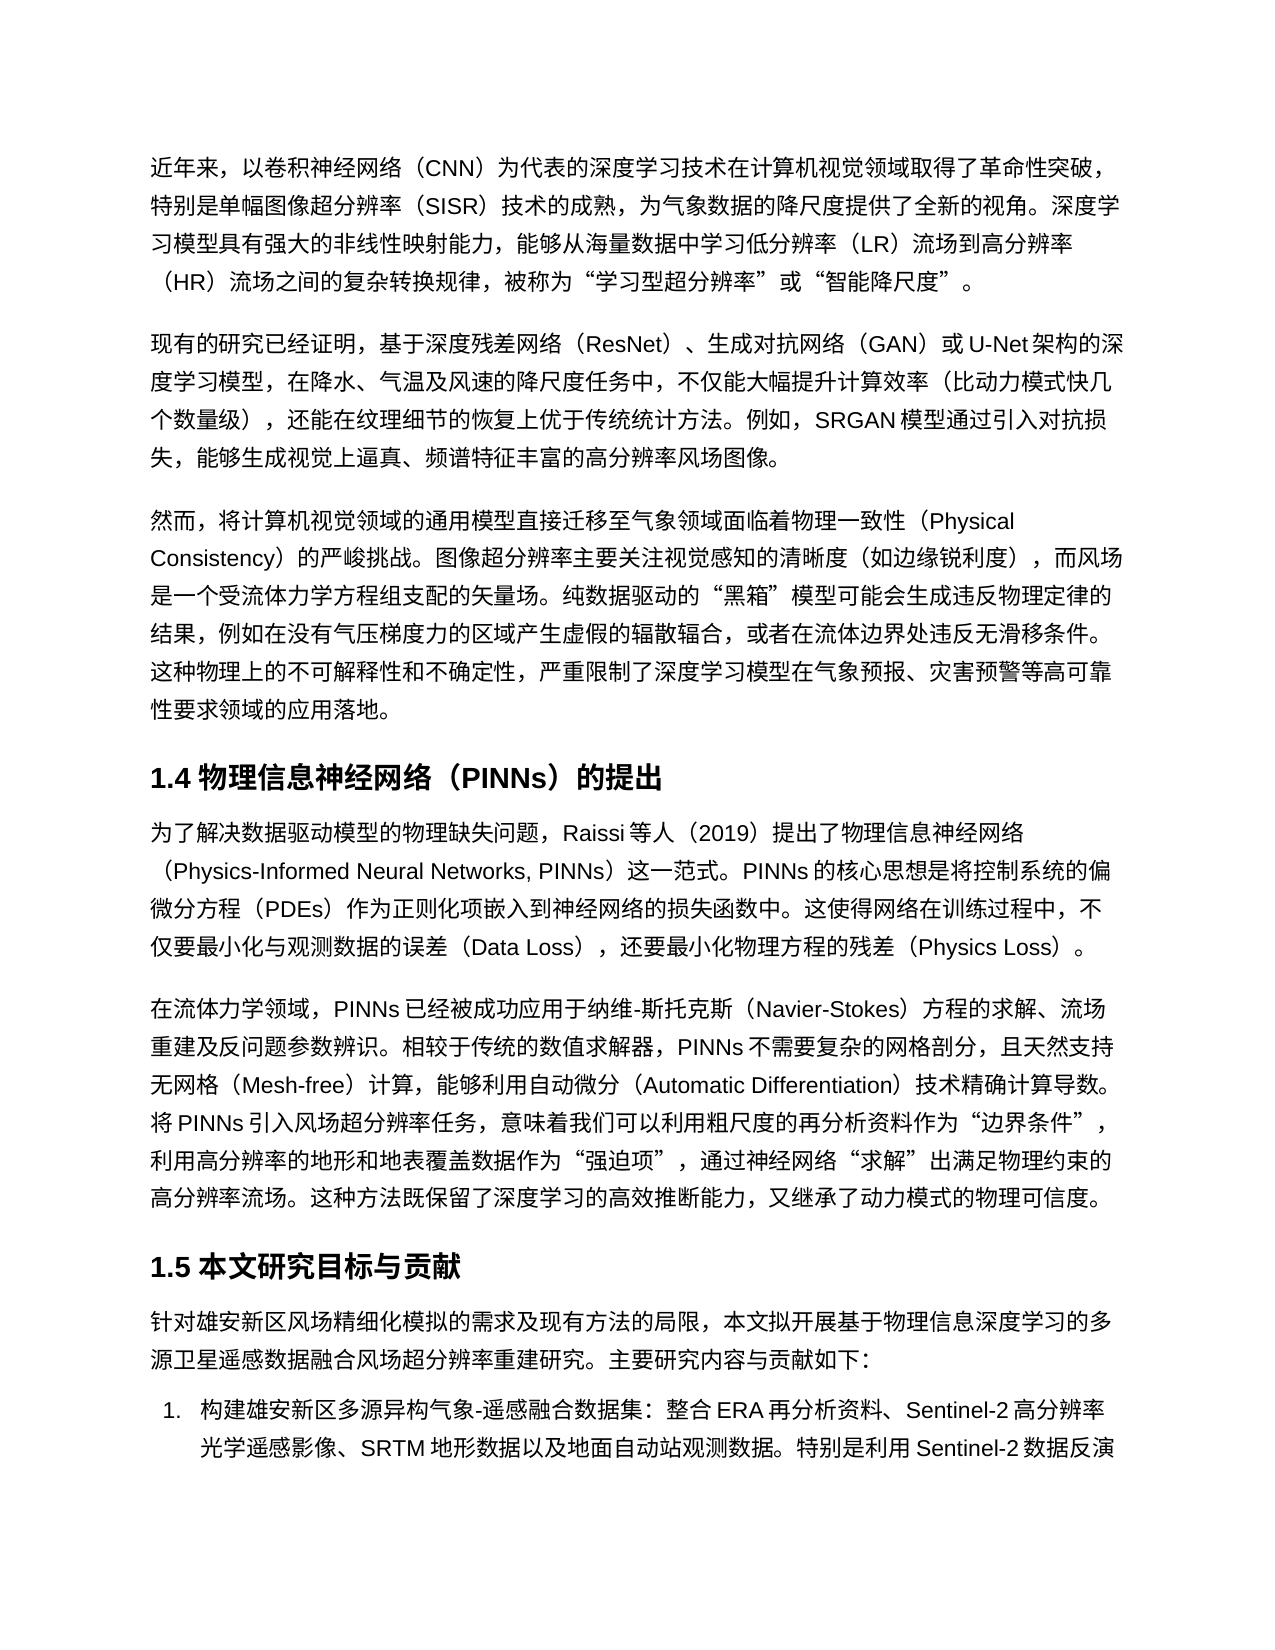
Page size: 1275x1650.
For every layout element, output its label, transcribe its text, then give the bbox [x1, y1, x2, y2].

text 针对雄安新区风场精细化模拟的需求及现有方法的局限，本文拟开展基于物理信息深度学习的多源卫星遥感数据融合风场超分辨率重建研究。主要研究内容与贡献如下： [150, 1304, 1125, 1375]
text 近年来，以卷积神经网络（CNN）为代表的深度学习技术在计算机视觉领域取得了革命性突破，特别是单幅图像超分辨率（SISR）技术的成熟，为气象数据的降尺度提供了全新的视角。深度学习模型具有强大的非线性映射能力，能够从海量数据中学习低分辨率（LR）流场到高分辨率（HR）流场之间的复杂转换规律，被称为“学习型超分辨率”或“智能降尺度”。 [150, 150, 1125, 297]
text 然而，将计算机视觉领域的通用模型直接迁移至气象领域面临着物理一致性（Physical Consistency）的严峻挑战。图像超分辨率主要关注视觉感知的清晰度（如边缘锐利度），而风场是一个受流体力学方程组支配的矢量场。纯数据驱动的“黑箱”模型可能会生成违反物理定律的结果，例如在没有气压梯度力的区域产生虚假的辐散辐合，或者在流体边界处违反无滑移条件。这种物理上的不可解释性和不确定性，严重限制了深度学习模型在气象预报、灾害预警等高可靠性要求领域的应用落地。 [150, 502, 1125, 725]
subtitle 1.4 物理信息神经网络（PINNs）的提出 [150, 754, 1125, 797]
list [162, 1392, 1125, 1463]
text 为了解决数据驱动模型的物理缺失问题，Raissi等人（2019）提出了物理信息神经网络（Physics-Informed Neural Networks, PINNs）这一范式。PINNs的核心思想是将控制系统的偏微分方程（PDEs）作为正则化项嵌入到神经网络的损失函数中。这使得网络在训练过程中，不仅要最小化与观测数据的误差（Data Loss），还要最小化物理方程的残差（Physics Loss）。 [150, 815, 1125, 962]
text 在流体力学领域，PINNs已经被成功应用于纳维-斯托克斯（Navier-Stokes）方程的求解、流场重建及反问题参数辨识。相较于传统的数值求解器，PINNs不需要复杂的网格剖分，且天然支持无网格（Mesh-free）计算，能够利用自动微分（Automatic Differentiation）技术精确计算导数。将PINNs引入风场超分辨率任务，意味着我们可以利用粗尺度的再分析资料作为“边界条件”，利用高分辨率的地形和地表覆盖数据作为“强迫项”，通过神经网络“求解”出满足物理约束的高分辨率流场。这种方法既保留了深度学习的高效推断能力，又继承了动力模式的物理可信度。 [150, 991, 1125, 1213]
subtitle 1.5 本文研究目标与贡献 [150, 1243, 1125, 1285]
text 现有的研究已经证明，基于深度残差网络（ResNet）、生成对抗网络（GAN）或U-Net架构的深度学习模型，在降水、气温及风速的降尺度任务中，不仅能大幅提升计算效率（比动力模式快几个数量级），还能在纹理细节的恢复上优于传统统计方法。例如，SRGAN模型通过引入对抗损失，能够生成视觉上逼真、频谱特征丰富的高分辨率风场图像。 [150, 326, 1125, 473]
